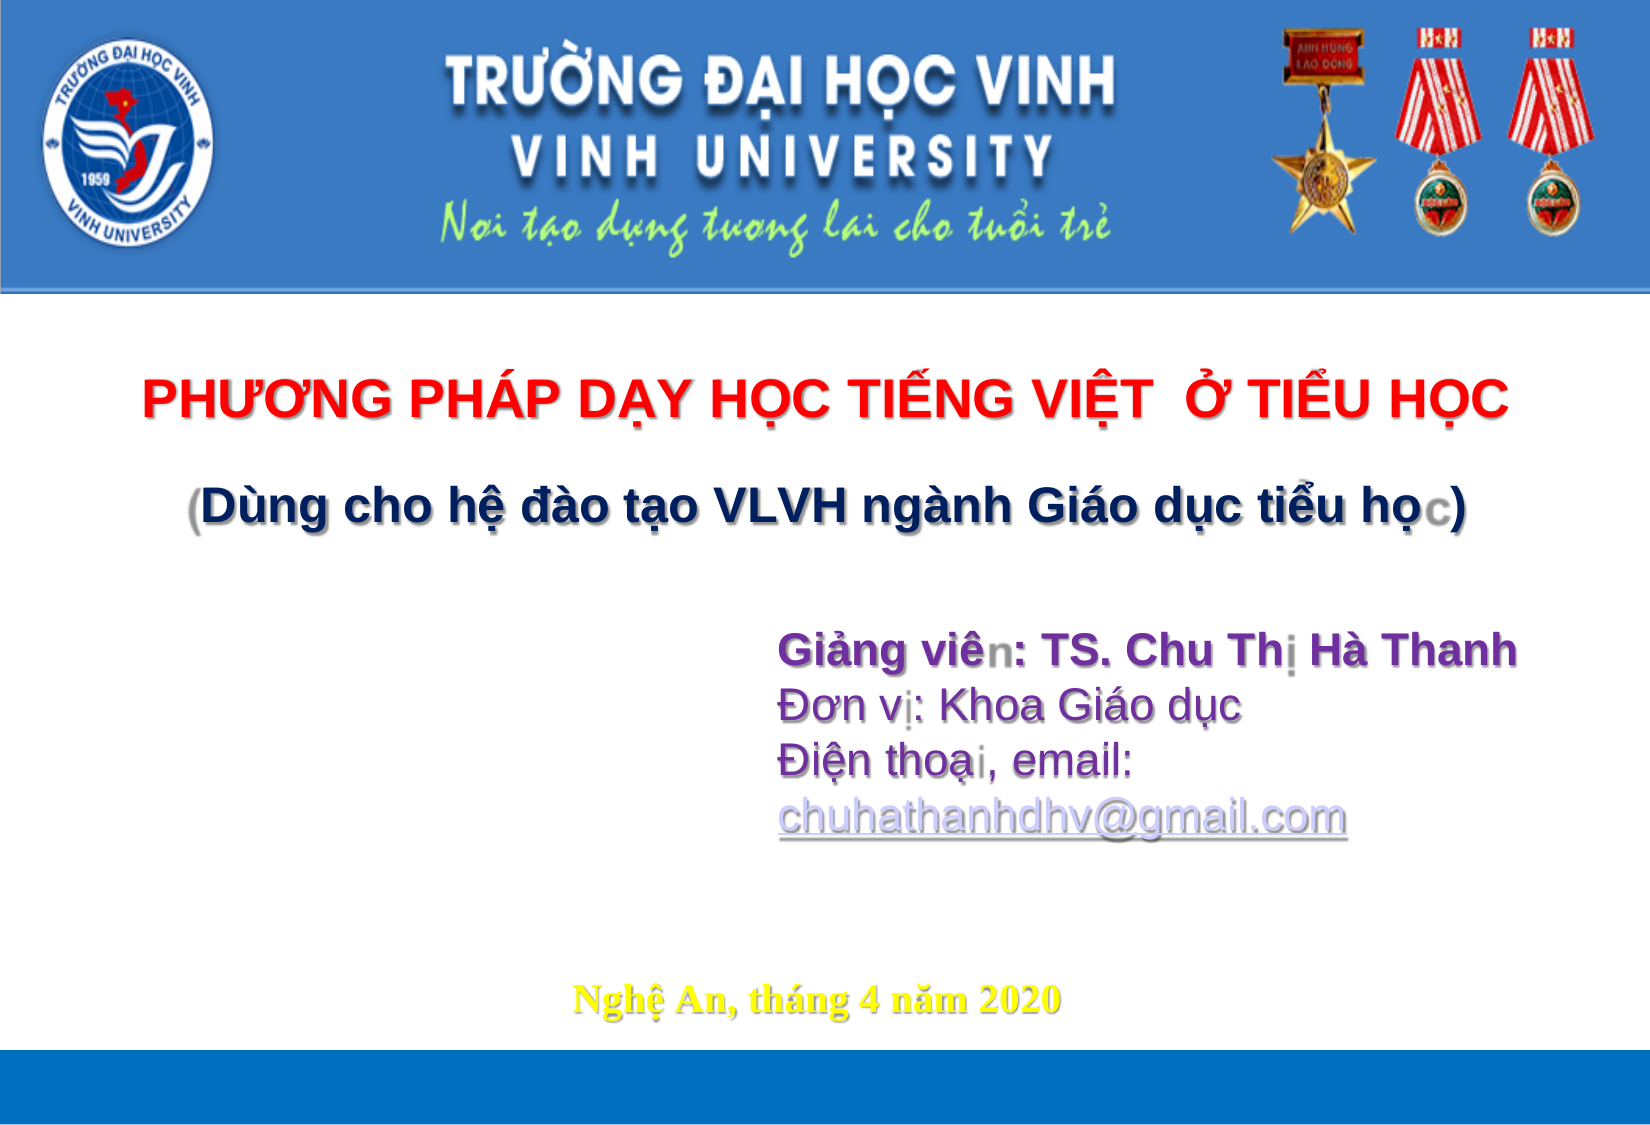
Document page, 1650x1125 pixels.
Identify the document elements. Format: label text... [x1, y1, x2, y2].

picture [106, 345, 1547, 570]
picture [545, 958, 1090, 1051]
text Điện thoạ , email: chuhathanhdhv@gmail.com [778, 732, 1359, 840]
text Dùng cho hệ đào tạo VLVH ngành Giáo dục tiểu họ ) [201, 476, 1563, 533]
text Nghệ An, tháng 4 năm 2020 [572, 974, 1563, 1021]
text Giảng viê : TS. Chu Th Hà Thanh Đơn v: Khoa Giáo dục [778, 623, 1530, 730]
picture [0, 0, 1650, 294]
picture [748, 606, 1550, 874]
text PHƯƠNG PHÁP DẠY HỌC TIẾNG VIỆT Ở TIỂU HỌC [141, 366, 1563, 429]
